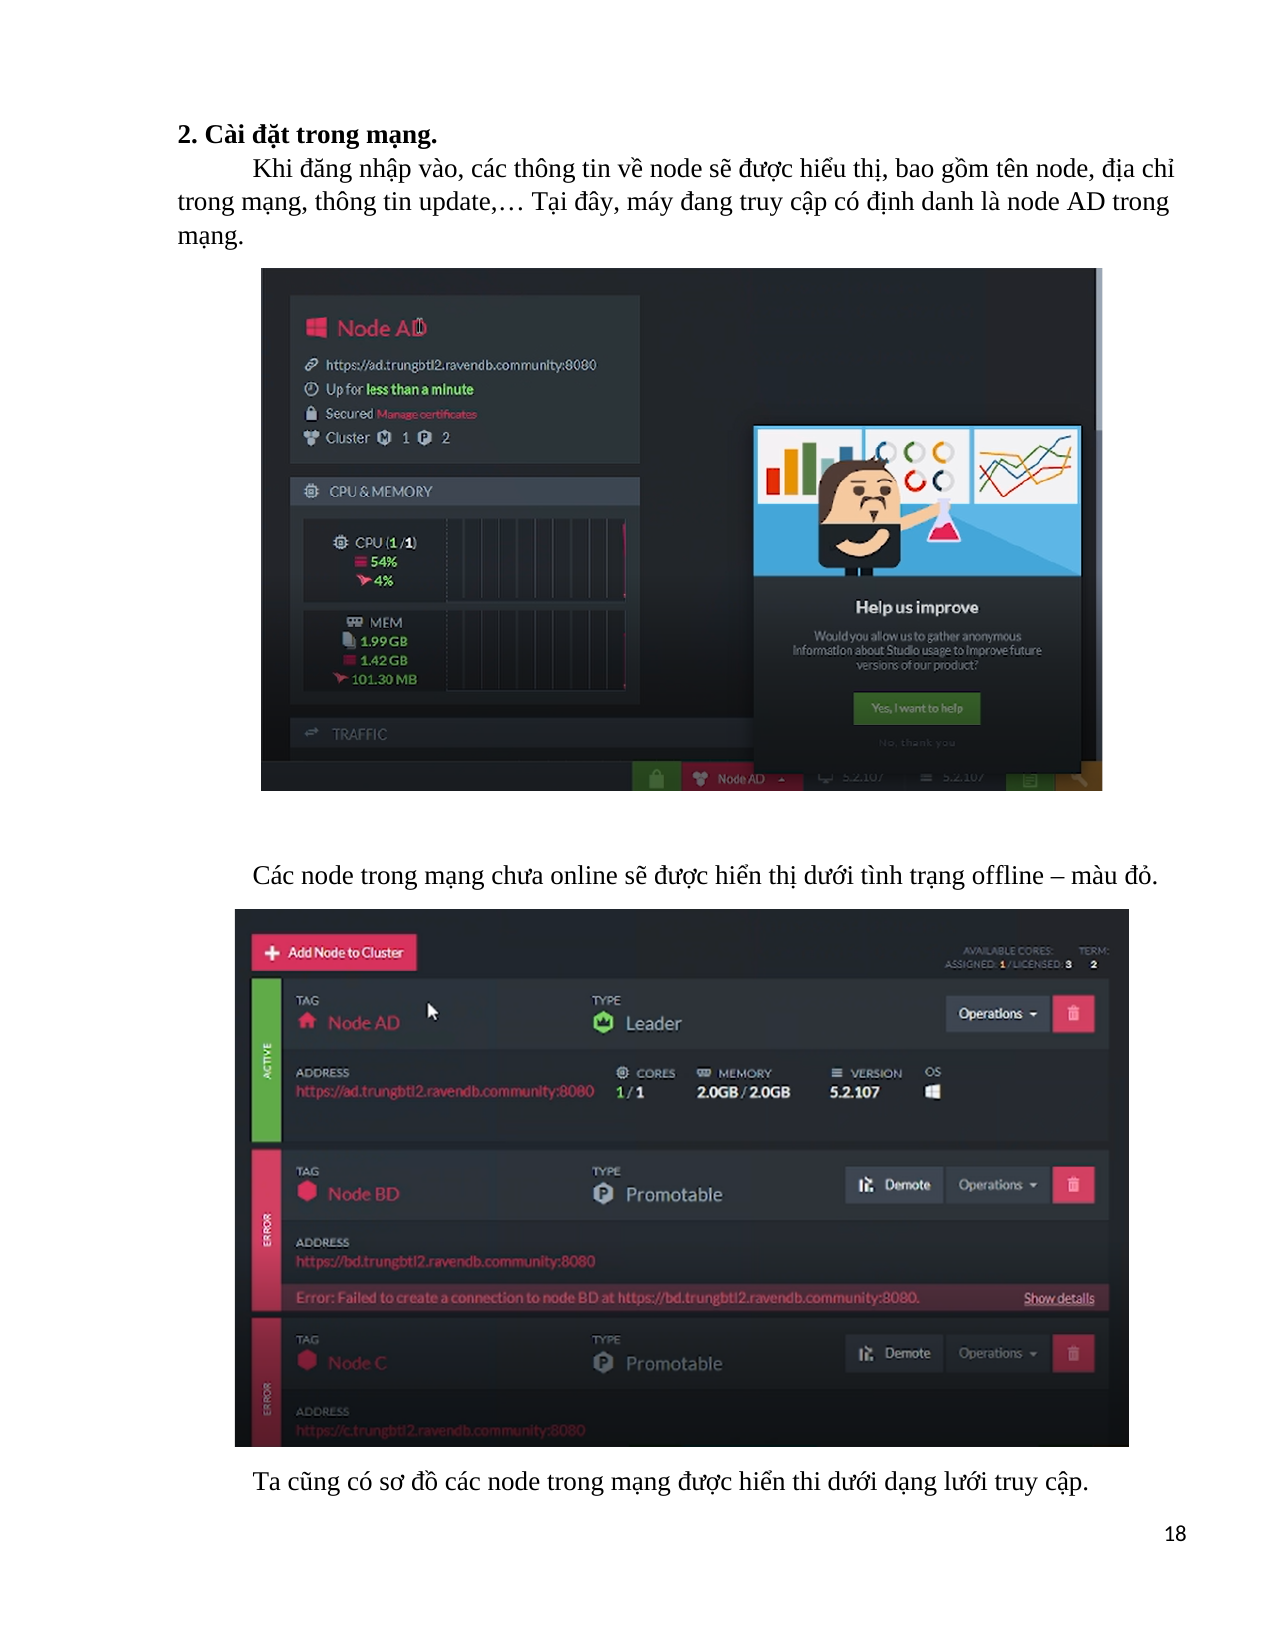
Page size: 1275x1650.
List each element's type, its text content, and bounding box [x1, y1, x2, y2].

text Khi đăng nhập vào, các thông tin về node sẽ được hiểu thị, bao gồm tên node, địa chỉ trong mạng, thông tin update,… Tại đây, máy đang truy cập có định danh là node AD trong mạng. [177, 152, 1186, 250]
picture [261, 268, 1103, 791]
subtitle 2. Cài đặt trong mạng. [177, 118, 1186, 149]
text Các node trong mạng chưa online sẽ được hiển thị dưới tình trạng offline – màu đỏ. [177, 859, 1186, 891]
picture [234, 909, 1129, 1447]
text Ta cũng có sơ đồ các node trong mạng được hiển thi dưới dạng lưới truy cập. [177, 1465, 1186, 1496]
